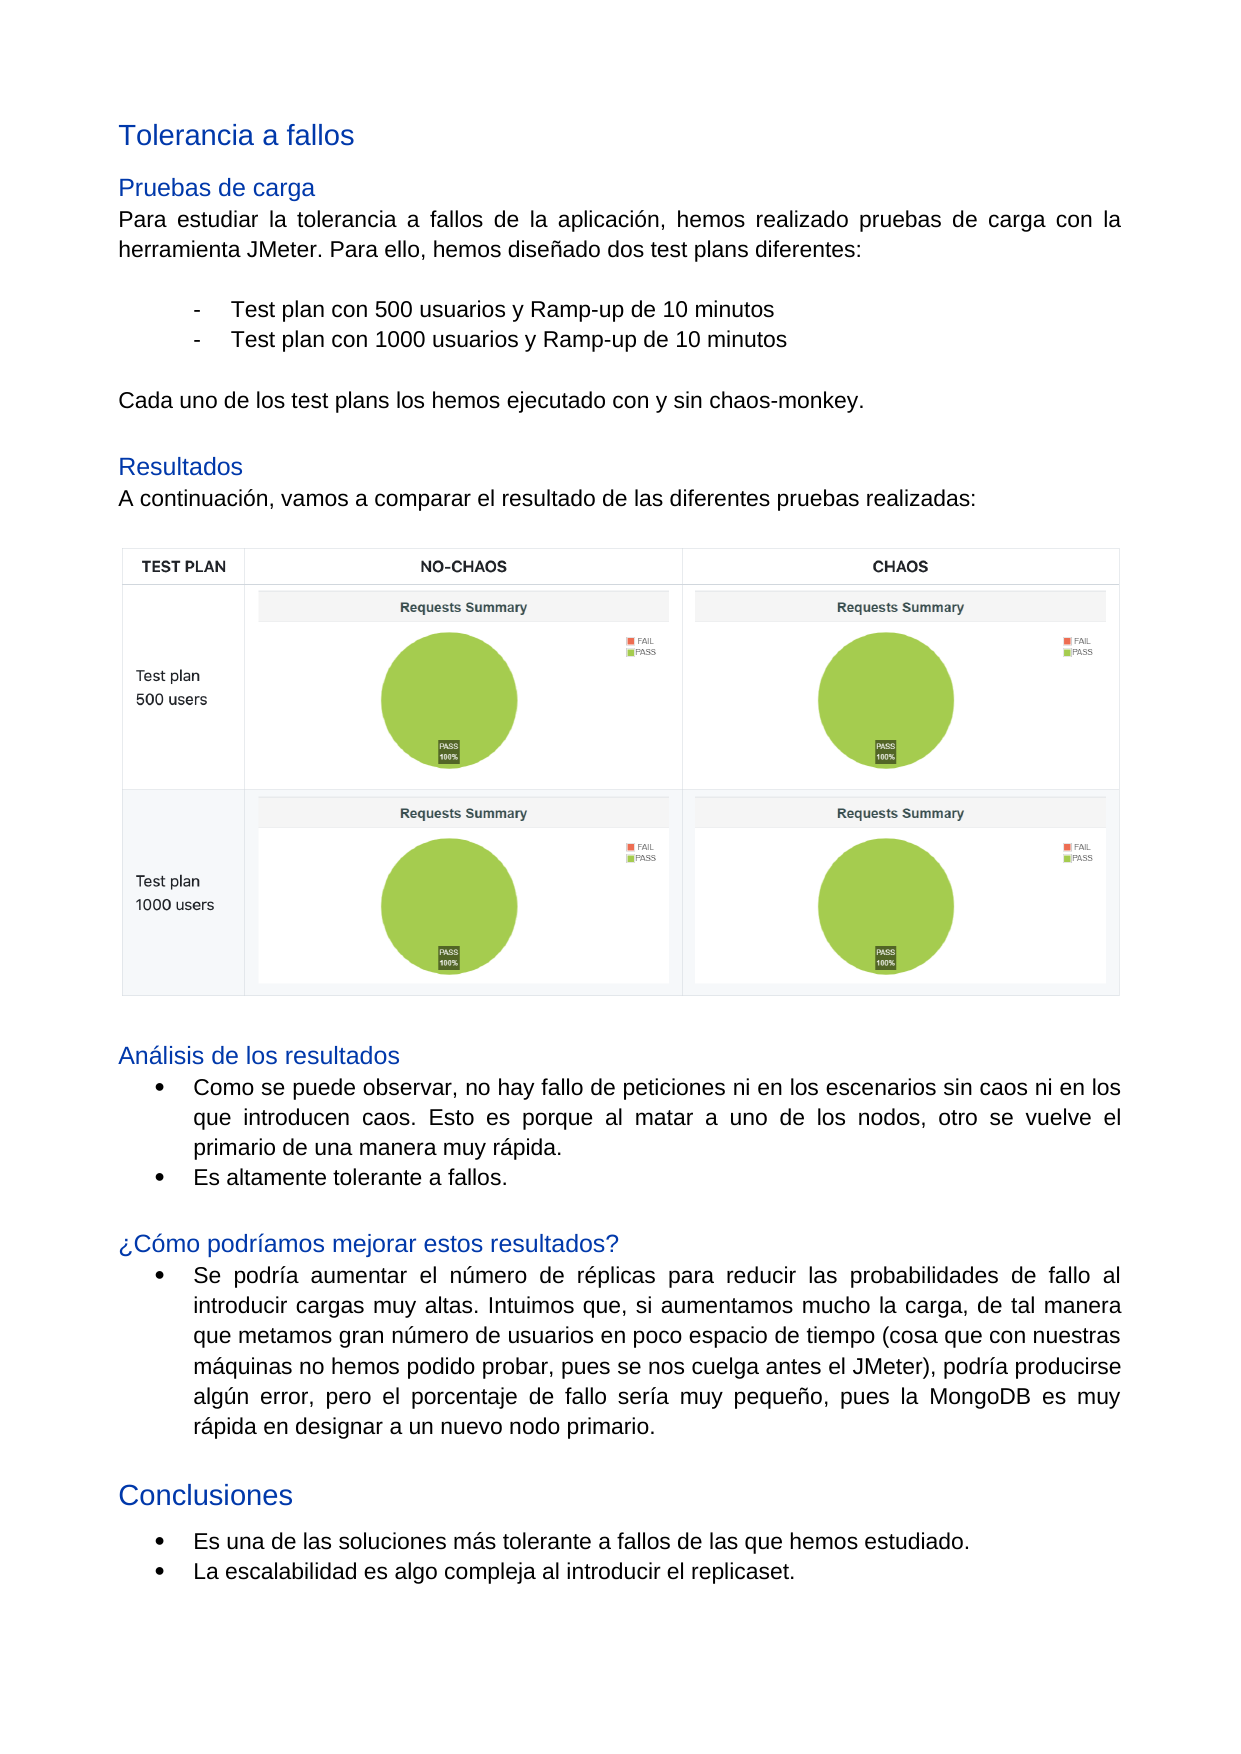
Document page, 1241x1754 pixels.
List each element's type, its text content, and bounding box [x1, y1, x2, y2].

text Cada uno de los test plans los hemos ejecutado con y sin chaos-monkey. [118, 387, 1122, 413]
list Como se puede observar, no hay fallo de peticiones ni en los escenarios sin caos ni en los que introducen caos. Esto es porque al matar a uno de los nodos, otro se vuelve el primario de una manera muy rápida. [156, 1074, 1122, 1161]
subtitle Resultados [118, 451, 1122, 480]
subtitle Conclusiones [118, 1478, 1122, 1511]
list Es altamente tolerante a fallos. [156, 1164, 1122, 1191]
list Test plan con 500 usuarios y Ramp-up de 10 minutos [193, 296, 1122, 323]
subtitle Tolerancia a fallos [118, 118, 1122, 152]
list La escalabilidad es algo compleja al introducir el replicaset. [156, 1558, 1122, 1584]
list Test plan con 1000 usuarios y Ramp-up de 10 minutos [193, 326, 1122, 353]
subtitle ¿Cómo podríamos mejorar estos resultados? [118, 1229, 1122, 1258]
text Para estudiar la tolerancia a fallos de la aplicación, hemos realizado pruebas de carga con la herramienta JMeter. Para ello, hemos diseñado dos test plans diferentes: [118, 206, 1122, 262]
text A continuación, vamos a comparar el resultado de las diferentes pruebas realizadas: [118, 484, 1122, 511]
subtitle Análisis de los resultados [118, 1041, 1122, 1069]
picture [118, 545, 1123, 1002]
list Es una de las soluciones más tolerante a fallos de las que hemos estudiado. [156, 1528, 1122, 1554]
list Se podría aumentar el número de réplicas para reducir las probabilidades de fallo al introducir cargas muy altas. Intuimos que, si aumentamos mucho la carga, de tal manera que metamos gran número de usuarios en poco espacio de tiempo (cosa que con nuestras máquinas no hemos podido probar, pues se nos cuelga antes el JMeter), podría producirse algún error, pero el porcentaje de fallo sería muy pequeño, pues la MongoDB es muy rápida en designar a un nuevo nodo primario. [156, 1262, 1122, 1439]
subtitle Pruebas de carga [118, 173, 1122, 201]
